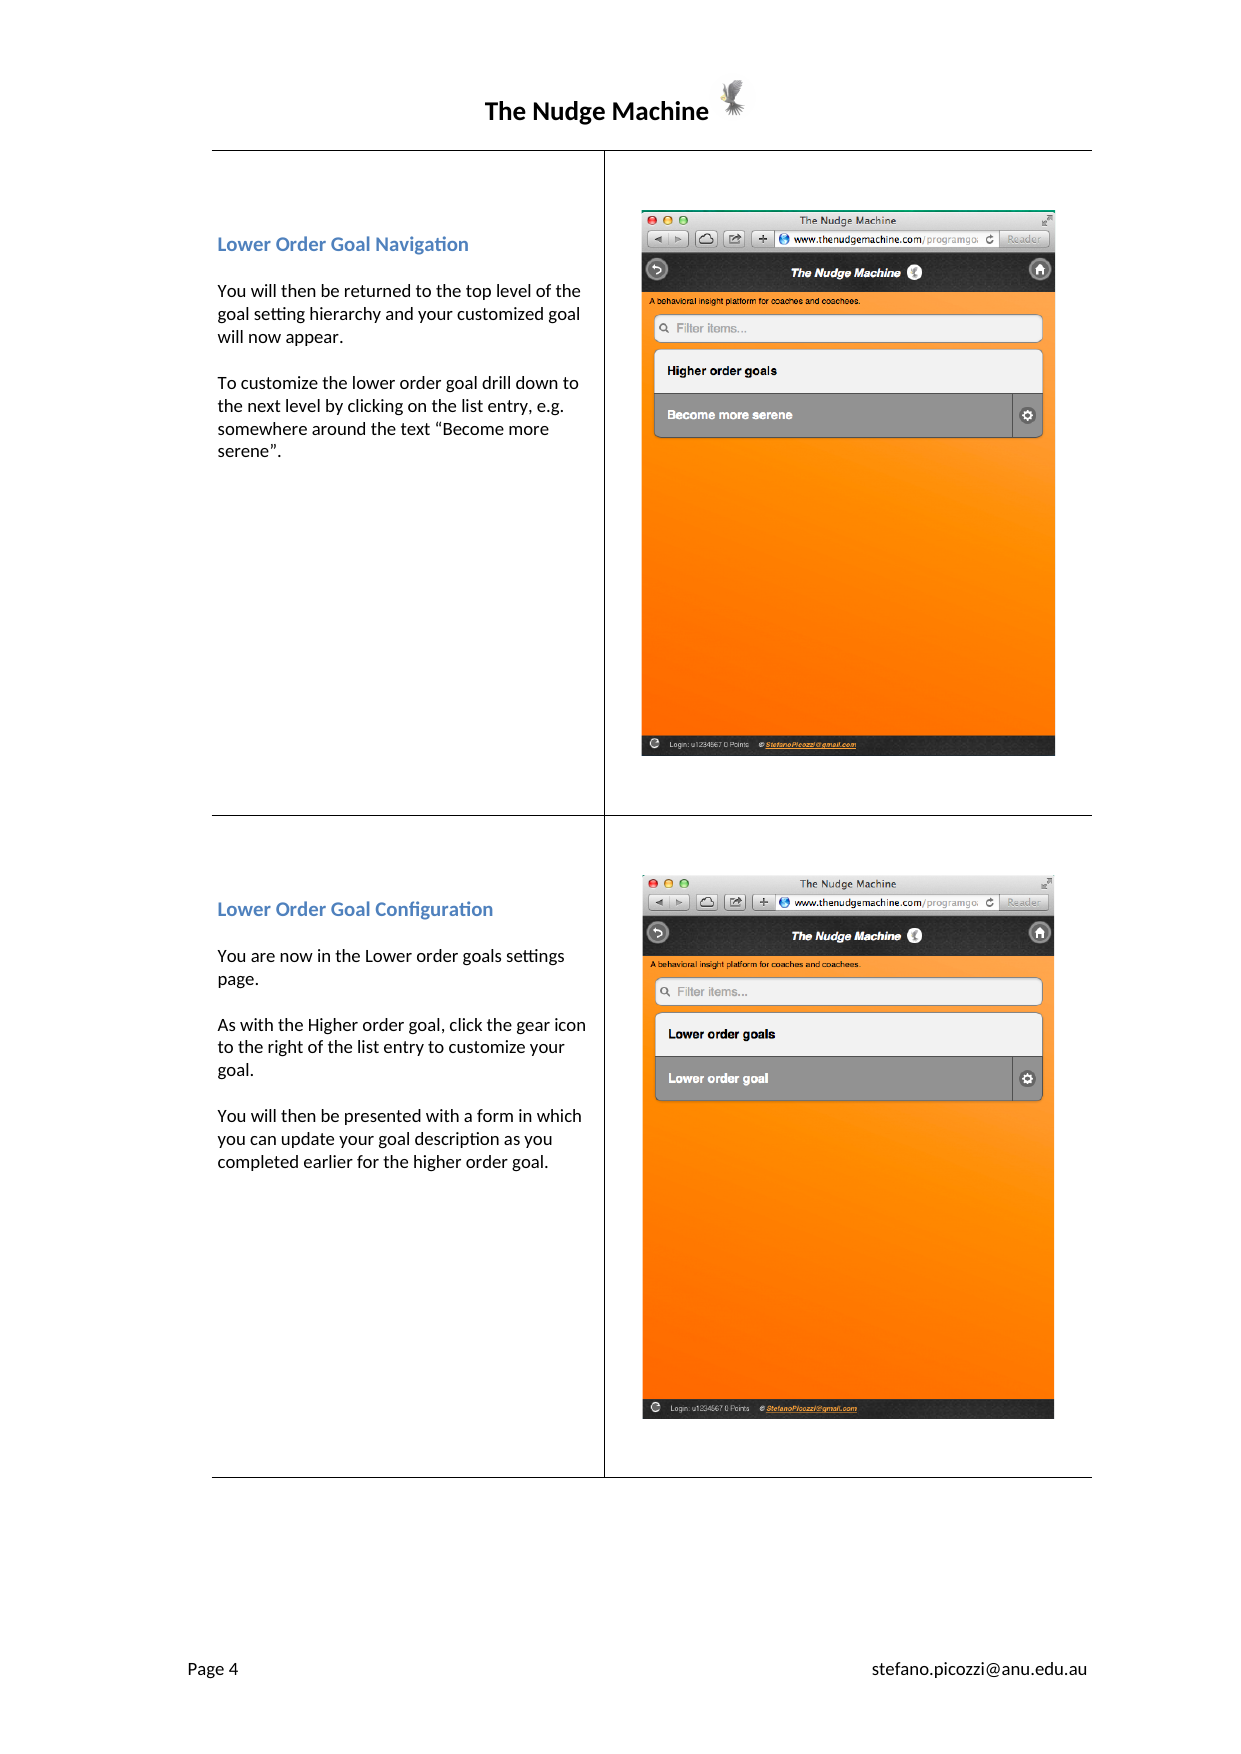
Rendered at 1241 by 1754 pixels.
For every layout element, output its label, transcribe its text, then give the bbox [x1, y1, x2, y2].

table_cell [605, 816, 1092, 1477]
table_cell Lower Order Goal Navigation You will then be returned to the top level of the goal setting hierarchy and your customized goal will now appear. To customize the lower order goal drill down to the next level by clicking on the list entry, e.g. somewhere around the text “Become more serene”. [212, 151, 604, 815]
picture [709, 73, 756, 121]
table_cell [605, 151, 1092, 815]
picture [642, 875, 1055, 1419]
picture [641, 210, 1055, 756]
table_cell Lower Order Goal Configuration You are now in the Lower order goals settings page. As with the Higher order goal, click the gear icon to the right of the list entry to customize your goal. You will then be presented with a form in which you can update your goal description as you completed earlier for the higher order goal. [212, 816, 604, 1477]
